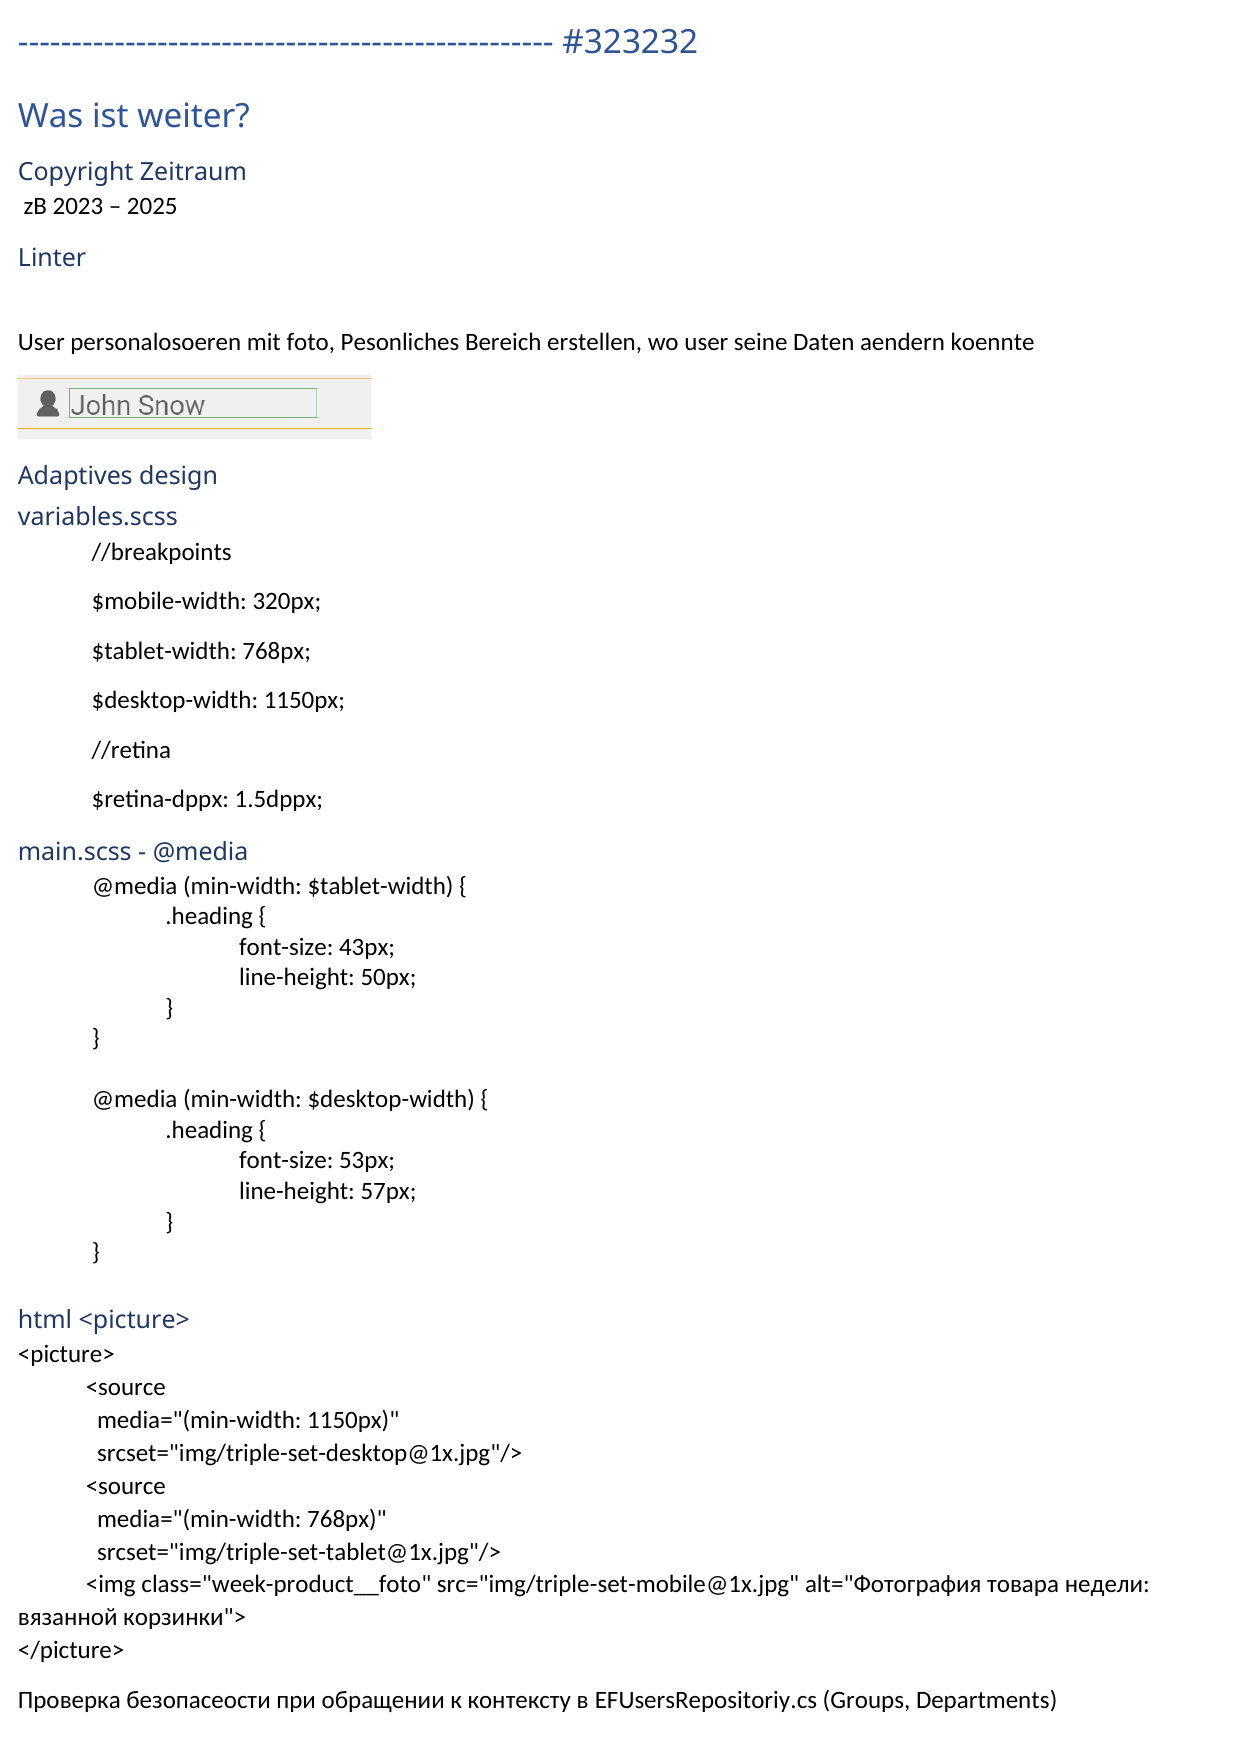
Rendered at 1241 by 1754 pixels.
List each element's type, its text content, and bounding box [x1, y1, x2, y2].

subtitle html <picture> [18, 1301, 1222, 1335]
text </picture> [18, 1634, 1222, 1665]
picture [17, 375, 372, 439]
text } [92, 992, 1222, 1022]
text $tablet-width: 768px; [91, 635, 1222, 665]
text } [92, 1236, 1222, 1267]
text line-height: 50px; [239, 961, 1222, 992]
subtitle Linter [18, 239, 1222, 273]
text font-size: 53px; [165, 1144, 1222, 1175]
text media="(min-width: 768px)" [18, 1503, 1222, 1533]
text $mobile-width: 320px; [91, 585, 1222, 616]
text $retina-dppx: 1.5dppx; [91, 783, 1222, 814]
text $desktop-width: 1150px; [91, 684, 1222, 715]
text font-size: 43px; [239, 931, 1222, 961]
text media="(min-width: 1150px)" [18, 1404, 1222, 1434]
text line-height: 57px; [165, 1175, 1222, 1206]
subtitle variables.scss [18, 499, 1222, 533]
text @media (min-width: $tablet-width) { [92, 870, 1222, 900]
text .heading { [92, 1114, 1222, 1144]
subtitle -------------------------------------------------- #323232 [18, 18, 1222, 63]
text srcset="img/triple-set-tablet@1x.jpg"/> [18, 1536, 1222, 1566]
subtitle Adaptives design [18, 458, 1222, 492]
text } [92, 1022, 1222, 1053]
text //retina [91, 734, 1222, 764]
text } [92, 1206, 1222, 1236]
text //breakpoints [91, 536, 1222, 566]
text User personalosoeren mit foto, Pesonliches Bereich erstellen, wo user seine Daten aendern koennte [18, 326, 1222, 356]
subtitle Copyright Zeitraum [18, 153, 1222, 187]
text srcset="img/triple-set-desktop@1x.jpg"/> [18, 1437, 1222, 1467]
text <source [18, 1470, 1222, 1500]
text <img class="week-product__foto" src="img/triple-set-mobile@1x.jpg" alt="Фотография товара недели: вязанной корзинки"> [18, 1568, 1222, 1632]
text .heading { [92, 900, 1222, 931]
text Проверка безопасеости при обращении к контексту в EFUsersRepositoriy.cs (Groups, Departments) [18, 1684, 1222, 1714]
text <picture> [18, 1338, 1222, 1369]
text <source [18, 1371, 1222, 1402]
subtitle main.scss - @media [18, 833, 1222, 867]
text @media (min-width: $desktop-width) { [92, 1083, 1222, 1114]
subtitle Was ist weiter? [18, 92, 1222, 137]
text zB 2023 – 2025 [18, 190, 1222, 220]
